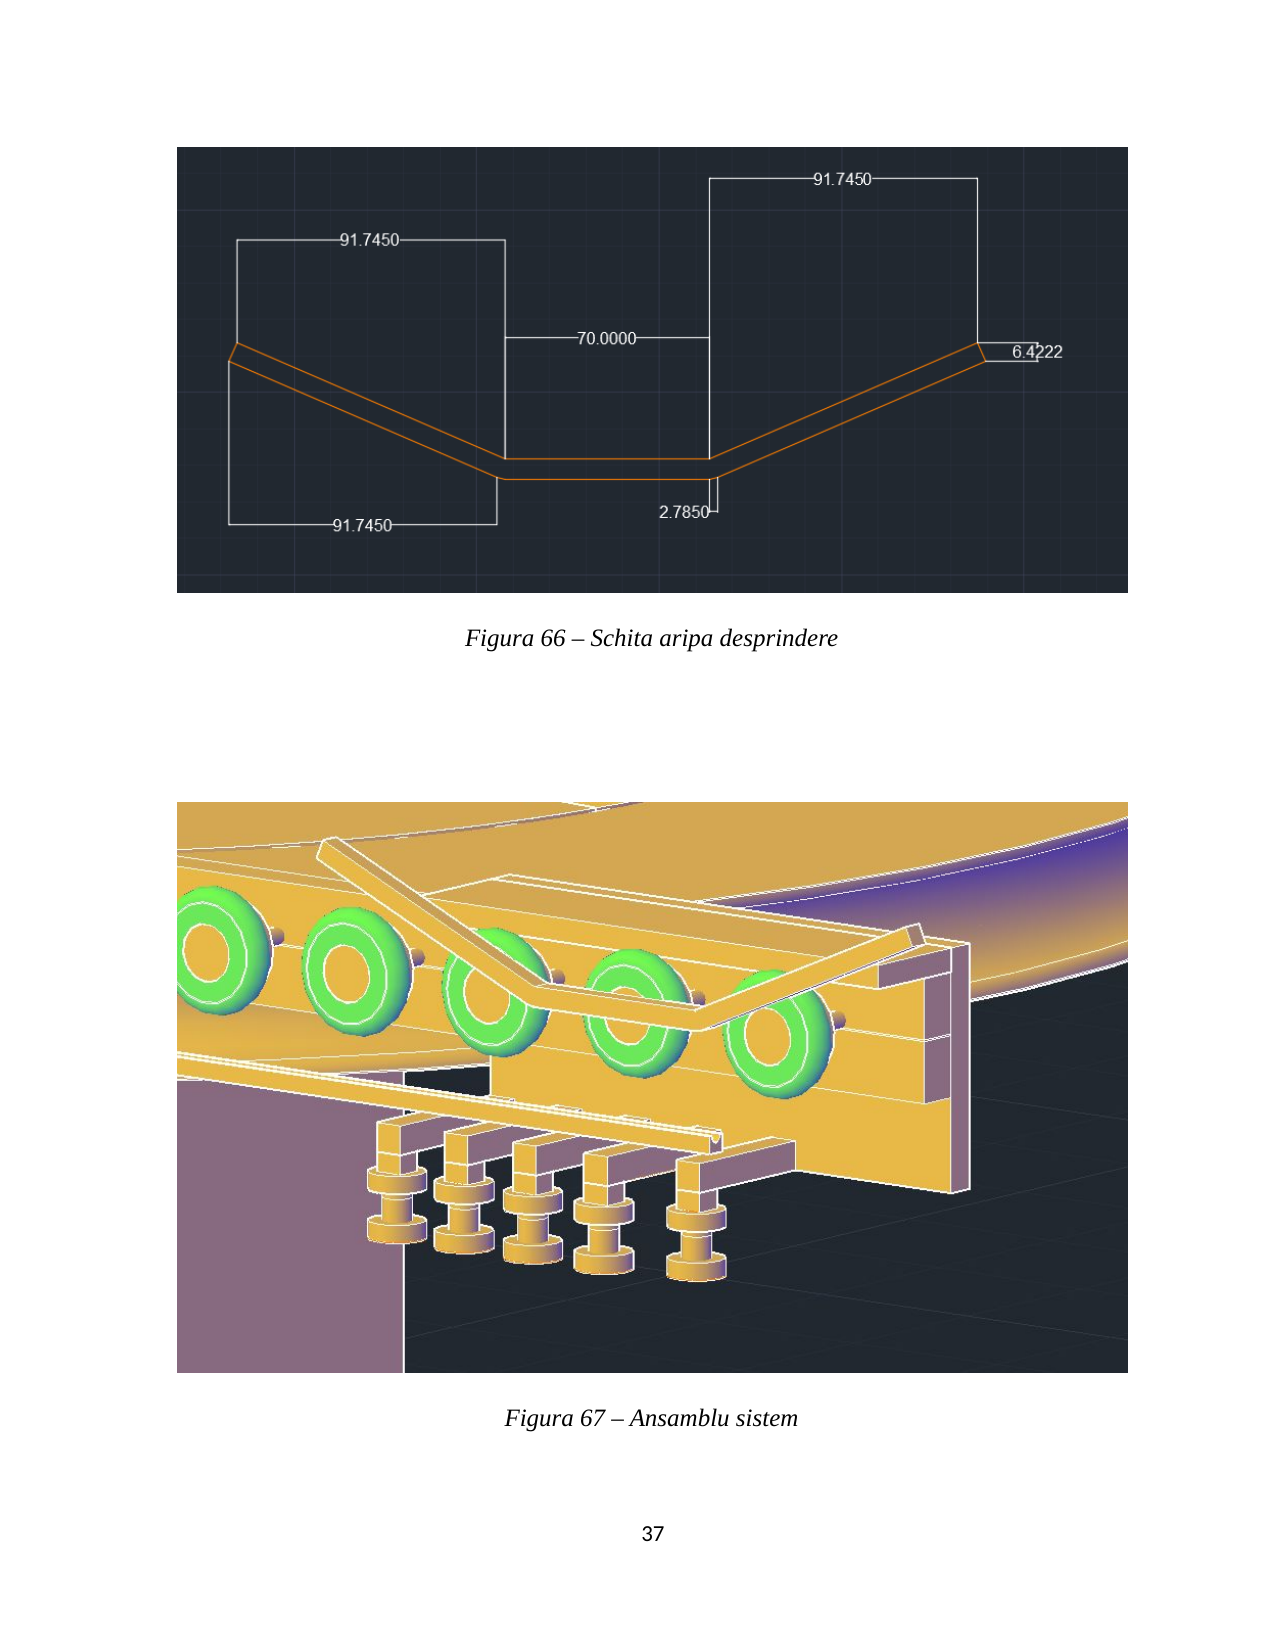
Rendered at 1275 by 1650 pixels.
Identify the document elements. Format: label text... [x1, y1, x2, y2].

text Figura 67 – Ansamblu sistem [177, 1403, 1128, 1432]
picture [177, 147, 1128, 593]
picture [177, 802, 1128, 1373]
text Figura 66 – Schita aripa desprindere [177, 623, 1128, 652]
